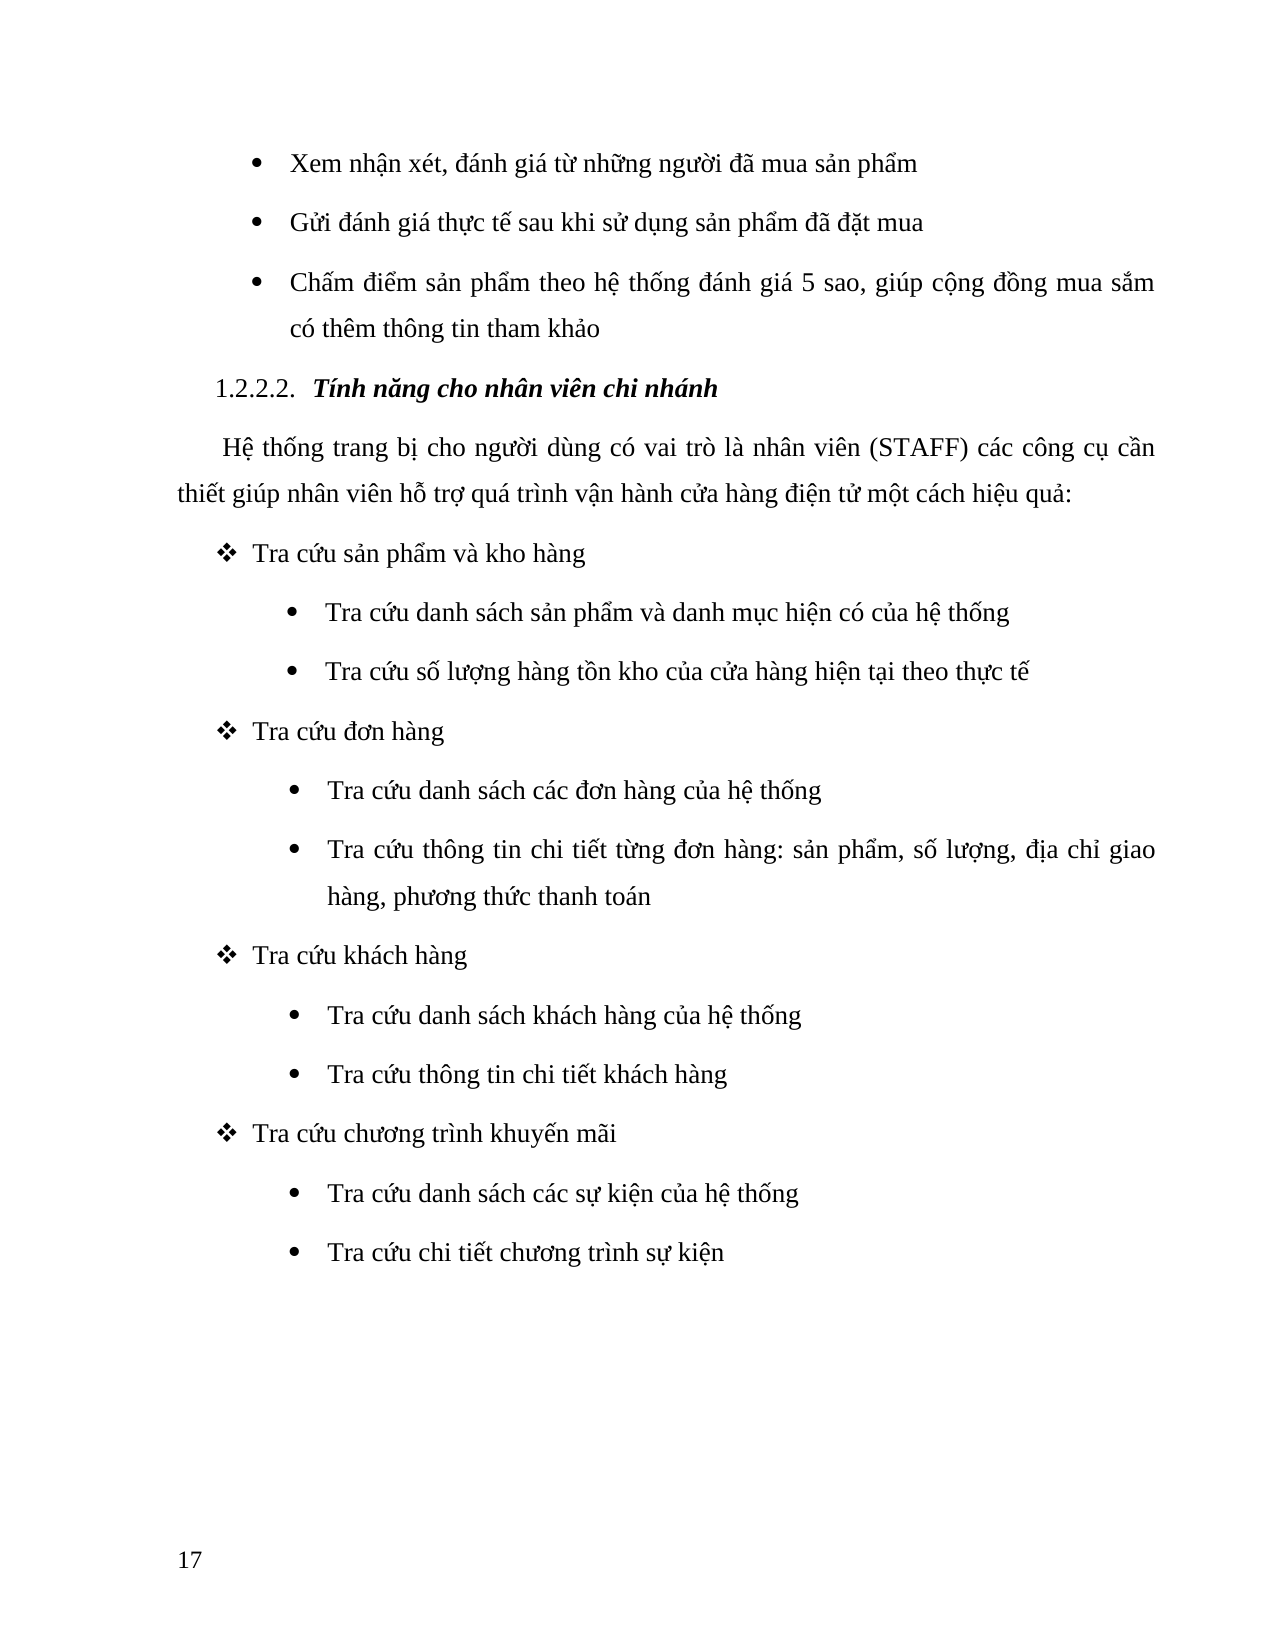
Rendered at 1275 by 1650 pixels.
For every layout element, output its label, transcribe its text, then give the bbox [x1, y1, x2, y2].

list Gửi đánh giá thực tế sau khi sử dụng sản phẩm đã đặt mua [252, 206, 1156, 238]
list Tra cứu số lượng hàng tồn kho của cửa hàng hiện tại theo thực tế [287, 655, 1156, 687]
list Tra cứu danh sách khách hàng của hệ thống [289, 999, 1156, 1030]
list Tra cứu đơn hàng [214, 715, 1156, 746]
list Tra cứu thông tin chi tiết từng đơn hàng: sản phẩm, số lượng, địa chỉ giao hàng, phương thức thanh toán [289, 833, 1156, 911]
list Tra cứu khách hàng [214, 939, 1156, 971]
list Tra cứu danh sách các đơn hàng của hệ thống [289, 774, 1156, 805]
list Xem nhận xét, đánh giá từ những người đã mua sản phẩm [252, 147, 1156, 178]
list Tra cứu danh sách các sự kiện của hệ thống [289, 1177, 1156, 1208]
list Tra cứu chi tiết chương trình sự kiện [289, 1236, 1156, 1268]
list Tra cứu sản phẩm và kho hàng [214, 537, 1156, 568]
list Tra cứu danh sách sản phẩm và danh mục hiện có của hệ thống [287, 596, 1156, 627]
list Tra cứu thông tin chi tiết khách hàng [289, 1058, 1156, 1089]
subtitle Tính năng cho nhân viên chi nhánh [214, 372, 1156, 403]
text Hệ thống trang bị cho người dùng có vai trò là nhân viên (STAFF) các công cụ cần thiết giúp nhân viên hỗ trợ quá trình vận hành cửa hàng điện tử một cách hiệu quả: [177, 431, 1156, 509]
list Tra cứu chương trình khuyến mãi [214, 1118, 1156, 1149]
list Chấm điểm sản phẩm theo hệ thống đánh giá 5 sao, giúp cộng đồng mua sắm có thêm thông tin tham khảo [252, 266, 1156, 344]
